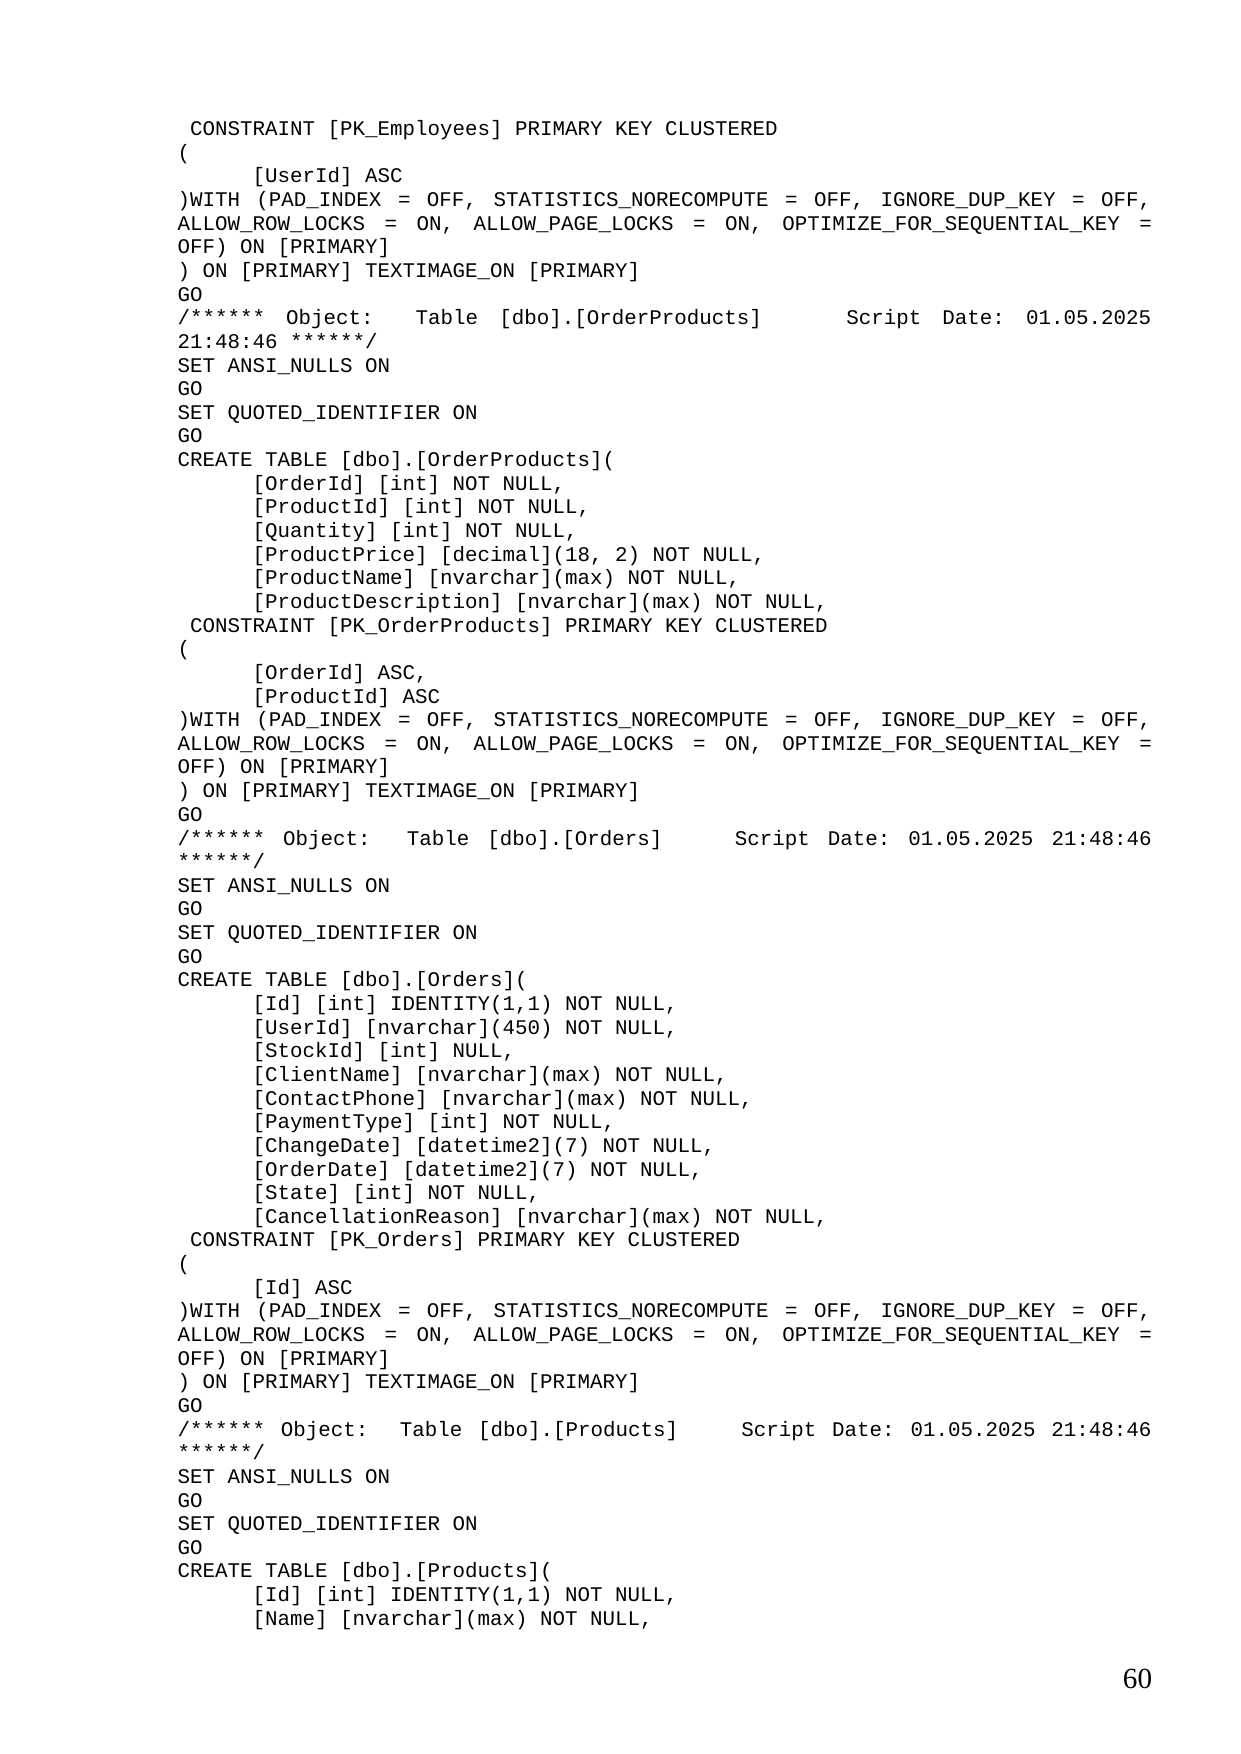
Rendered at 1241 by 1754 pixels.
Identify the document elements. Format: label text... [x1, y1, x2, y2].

text [UserId] ASC [177, 165, 1152, 189]
text CREATE TABLE [dbo].[OrderProducts]( [177, 449, 1152, 473]
text CREATE TABLE [dbo].[Products]( [177, 1561, 1152, 1584]
text [Id] [int] IDENTITY(1,1) NOT NULL, [177, 1584, 1152, 1608]
text [Name] [nvarchar](max) NOT NULL, [177, 1608, 1152, 1631]
text GO [177, 1537, 1152, 1561]
text /****** Object: Table [dbo].[Products] Script Date: 01.05.2025 21:48:46 ******/ [177, 1419, 1152, 1466]
text [ContactPhone] [nvarchar](max) NOT NULL, [177, 1088, 1152, 1111]
text [ProductPrice] [decimal](18, 2) NOT NULL, [177, 544, 1152, 567]
text GO [177, 804, 1152, 827]
text [ClientName] [nvarchar](max) NOT NULL, [177, 1064, 1152, 1088]
text GO [177, 284, 1152, 307]
text ) ON [PRIMARY] TEXTIMAGE_ON [PRIMARY] [177, 1371, 1152, 1395]
text [Id] ASC [177, 1277, 1152, 1300]
text SET ANSI_NULLS ON [177, 875, 1152, 898]
text CONSTRAINT [PK_Orders] PRIMARY KEY CLUSTERED [177, 1229, 1152, 1253]
text GO [177, 378, 1152, 402]
text ( [177, 142, 1152, 165]
text ) ON [PRIMARY] TEXTIMAGE_ON [PRIMARY] [177, 260, 1152, 284]
text CREATE TABLE [dbo].[Orders]( [177, 969, 1152, 993]
text GO [177, 946, 1152, 969]
text [UserId] [nvarchar](450) NOT NULL, [177, 1017, 1152, 1040]
text CONSTRAINT [PK_OrderProducts] PRIMARY KEY CLUSTERED [177, 615, 1152, 638]
text SET QUOTED_IDENTIFIER ON [177, 922, 1152, 946]
text [PaymentType] [int] NOT NULL, [177, 1111, 1152, 1135]
text [ProductDescription] [nvarchar](max) NOT NULL, [177, 591, 1152, 615]
text ( [177, 1253, 1152, 1277]
text [CancellationReason] [nvarchar](max) NOT NULL, [177, 1206, 1152, 1229]
text [ProductName] [nvarchar](max) NOT NULL, [177, 567, 1152, 591]
text ( [177, 638, 1152, 662]
text ) ON [PRIMARY] TEXTIMAGE_ON [PRIMARY] [177, 780, 1152, 804]
text [OrderDate] [datetime2](7) NOT NULL, [177, 1158, 1152, 1182]
text [ChangeDate] [datetime2](7) NOT NULL, [177, 1135, 1152, 1158]
text /****** Object: Table [dbo].[OrderProducts] Script Date: 01.05.2025 21:48:46 ******/ [177, 307, 1152, 354]
text GO [177, 1395, 1152, 1419]
text GO [177, 1489, 1152, 1513]
text [Id] [int] IDENTITY(1,1) NOT NULL, [177, 993, 1152, 1017]
text SET QUOTED_IDENTIFIER ON [177, 402, 1152, 426]
text [OrderId] [int] NOT NULL, [177, 473, 1152, 496]
text SET ANSI_NULLS ON [177, 1466, 1152, 1489]
text [Quantity] [int] NOT NULL, [177, 520, 1152, 544]
text GO [177, 426, 1152, 449]
text /****** Object: Table [dbo].[Orders] Script Date: 01.05.2025 21:48:46 ******/ [177, 827, 1152, 875]
text [State] [int] NOT NULL, [177, 1182, 1152, 1206]
text [ProductId] [int] NOT NULL, [177, 496, 1152, 520]
text [ProductId] ASC [177, 686, 1152, 709]
text CONSTRAINT [PK_Employees] PRIMARY KEY CLUSTERED [177, 118, 1152, 142]
text [OrderId] ASC, [177, 662, 1152, 686]
text SET ANSI_NULLS ON [177, 354, 1152, 378]
text SET QUOTED_IDENTIFIER ON [177, 1513, 1152, 1537]
text GO [177, 898, 1152, 922]
text [StockId] [int] NULL, [177, 1040, 1152, 1064]
